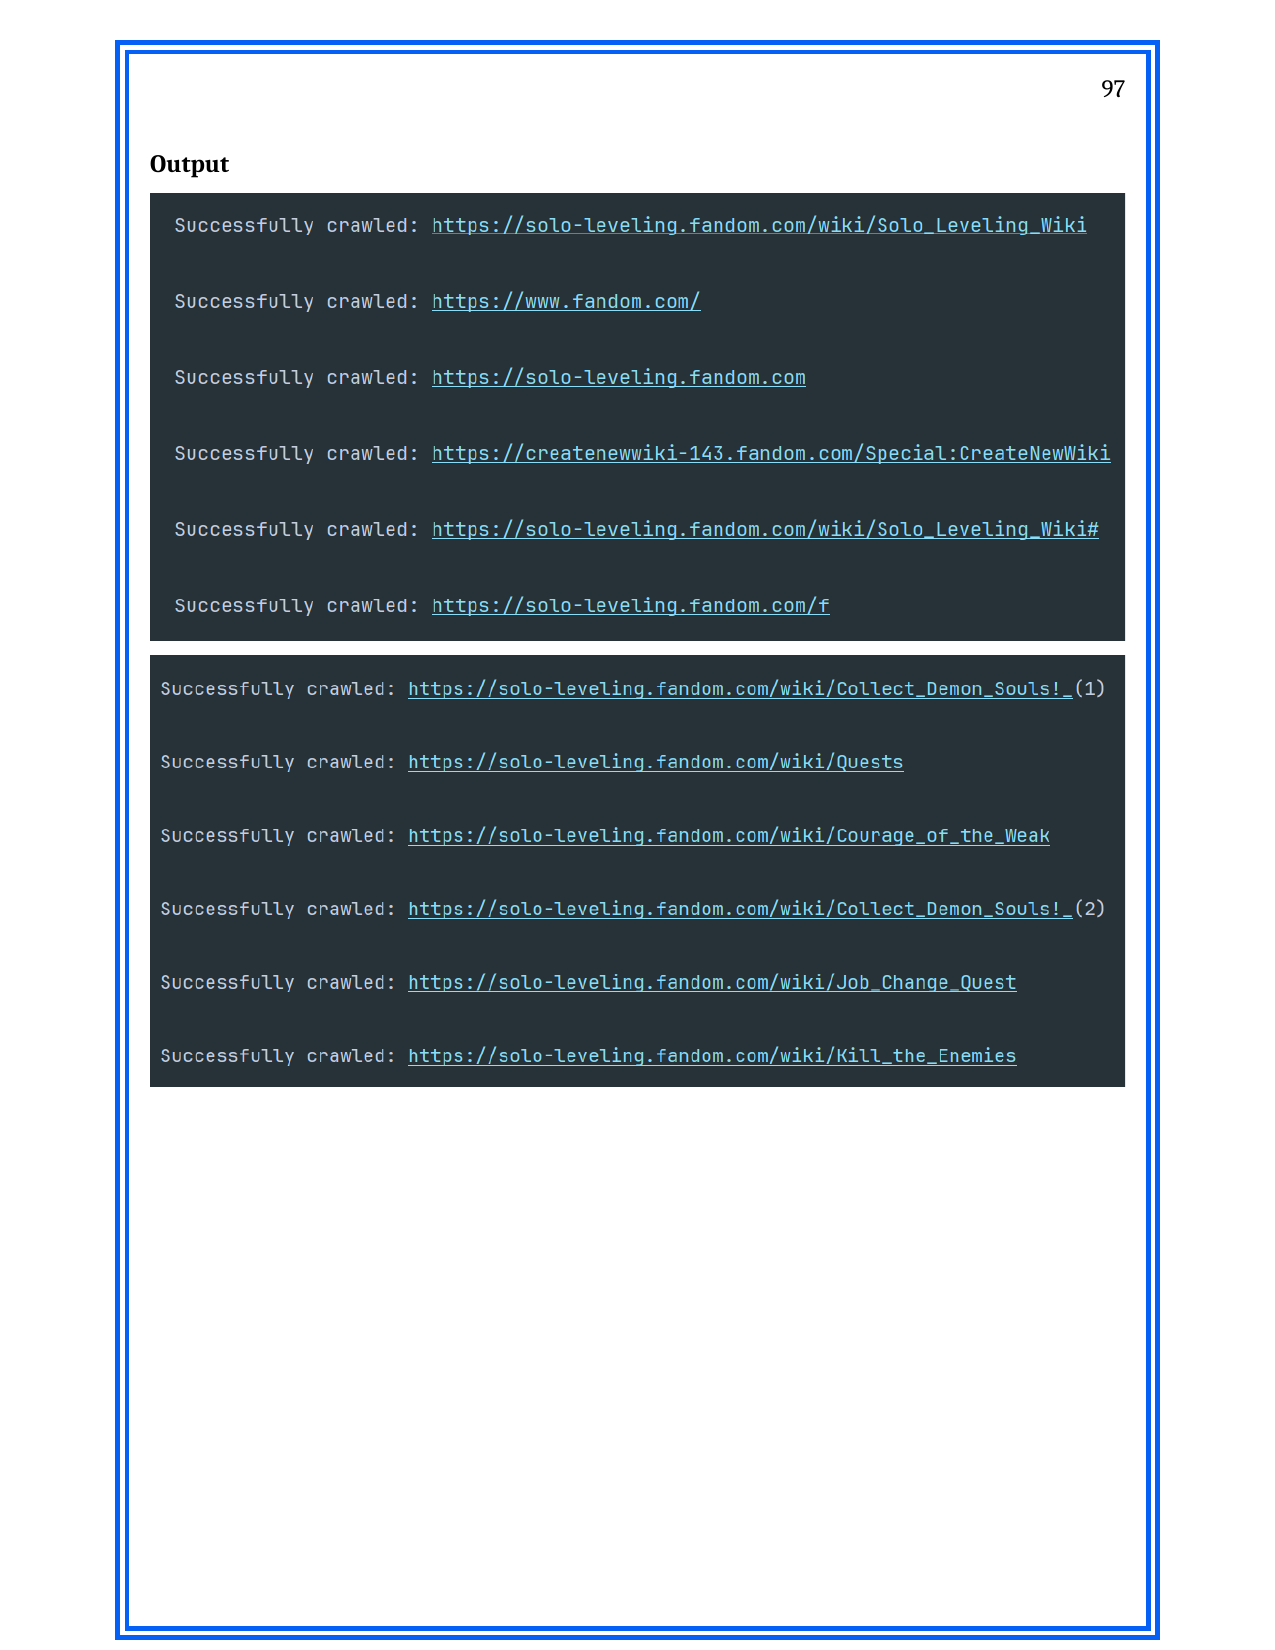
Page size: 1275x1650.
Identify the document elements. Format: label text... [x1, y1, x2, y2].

picture [150, 655, 1125, 1087]
text Output [150, 150, 1125, 179]
picture [150, 193, 1125, 641]
